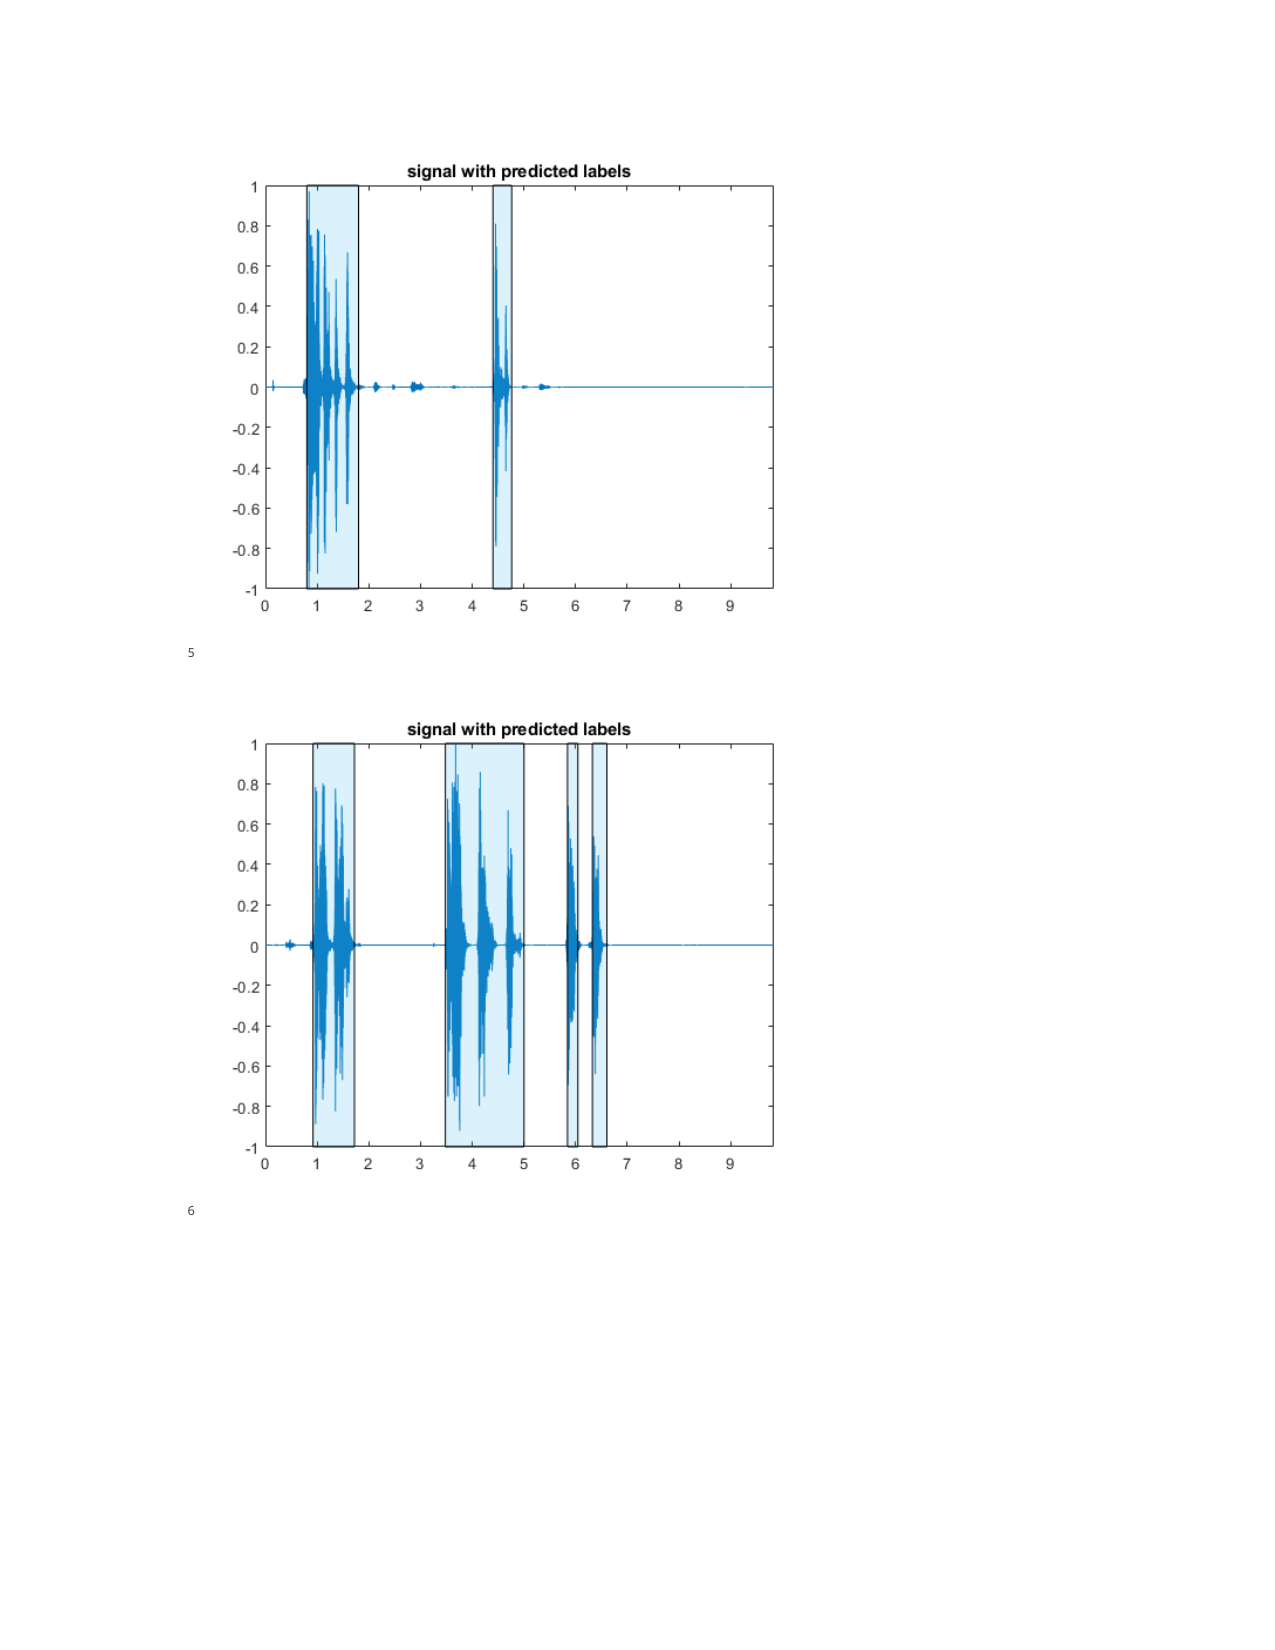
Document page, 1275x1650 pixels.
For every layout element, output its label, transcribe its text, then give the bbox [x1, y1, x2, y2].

picture [180, 150, 836, 643]
text 5 [150, 644, 1125, 661]
picture [180, 707, 836, 1201]
text 6 [150, 1202, 1125, 1219]
